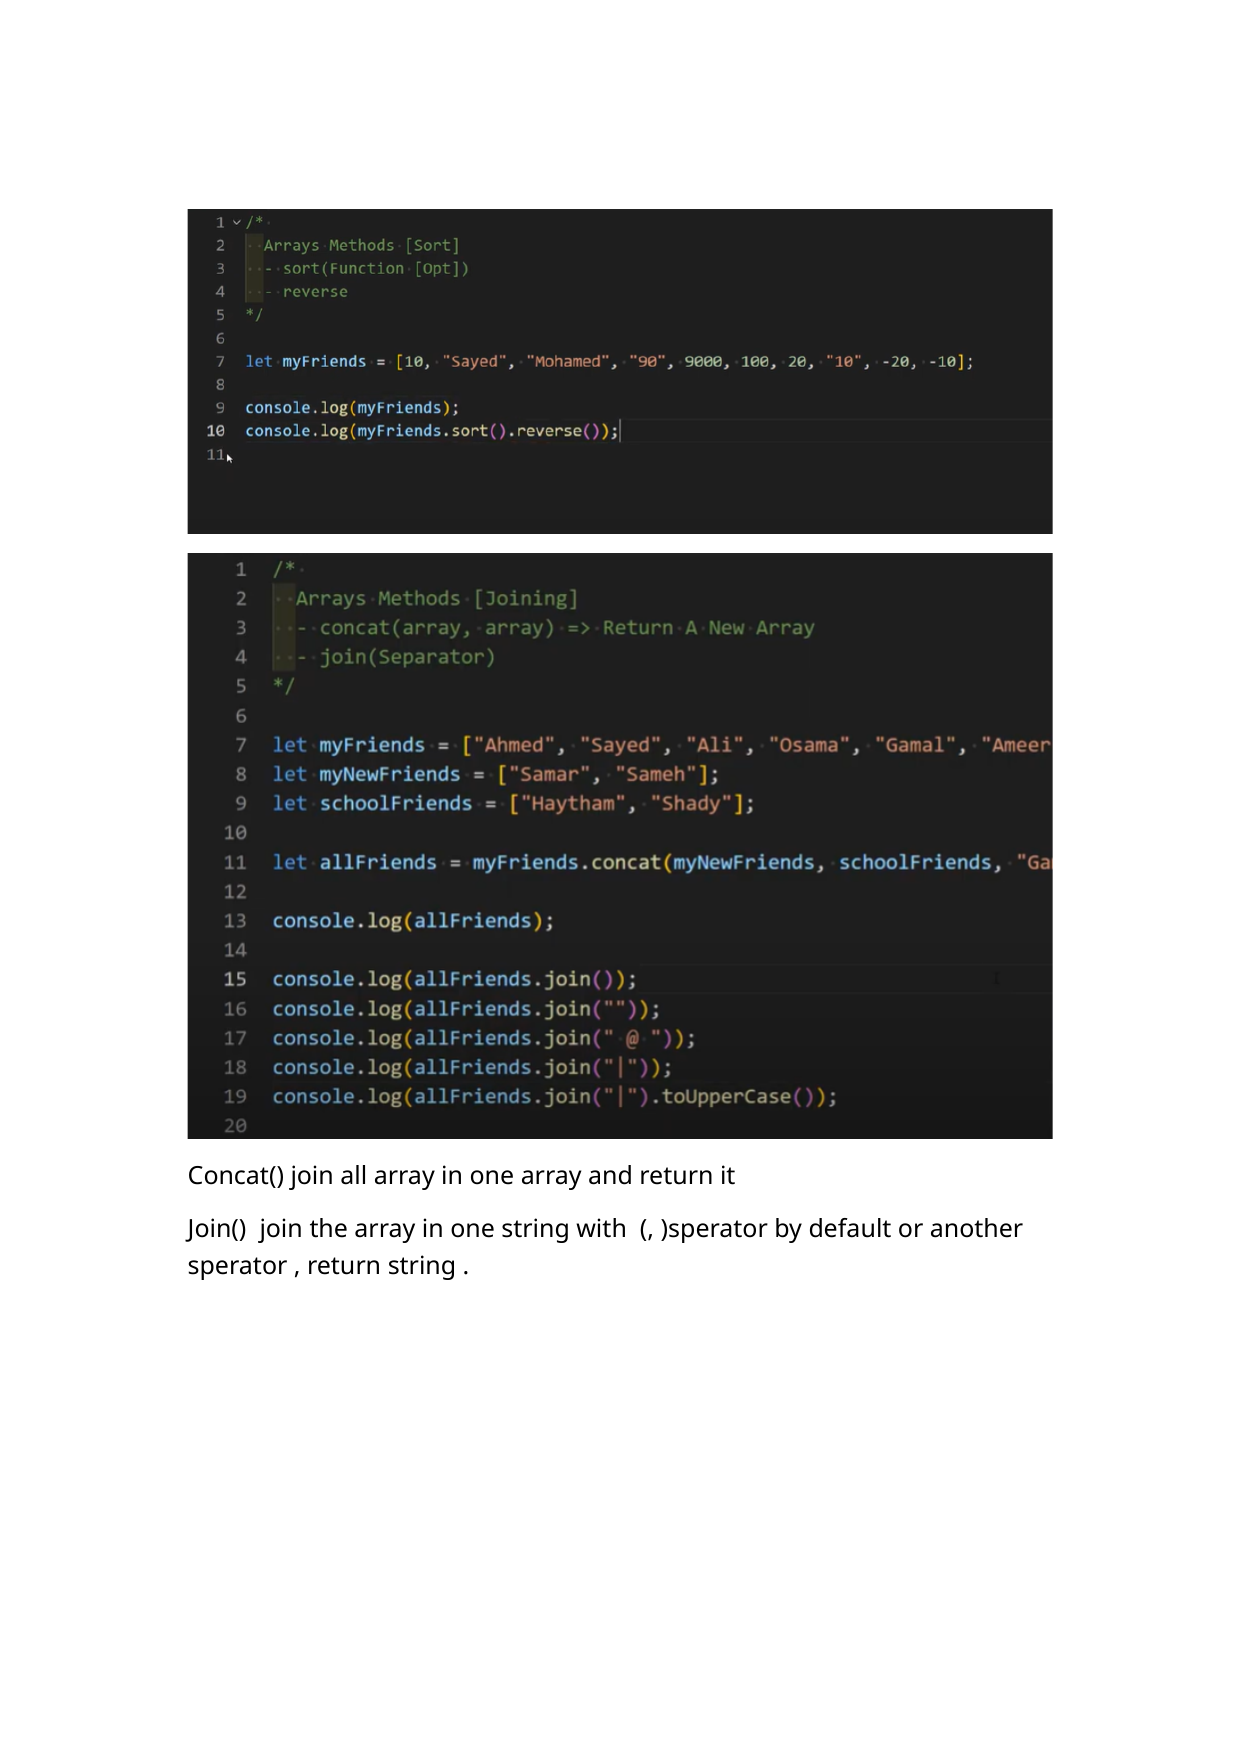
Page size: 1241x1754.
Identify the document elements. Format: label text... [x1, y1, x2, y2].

picture [187, 209, 1053, 534]
text Concat() join all array in one array and return it [187, 1158, 1053, 1192]
text Join() join the array in one string with (, )sperator by default or another sperator , return string . [187, 1211, 1053, 1282]
picture [187, 553, 1053, 1139]
